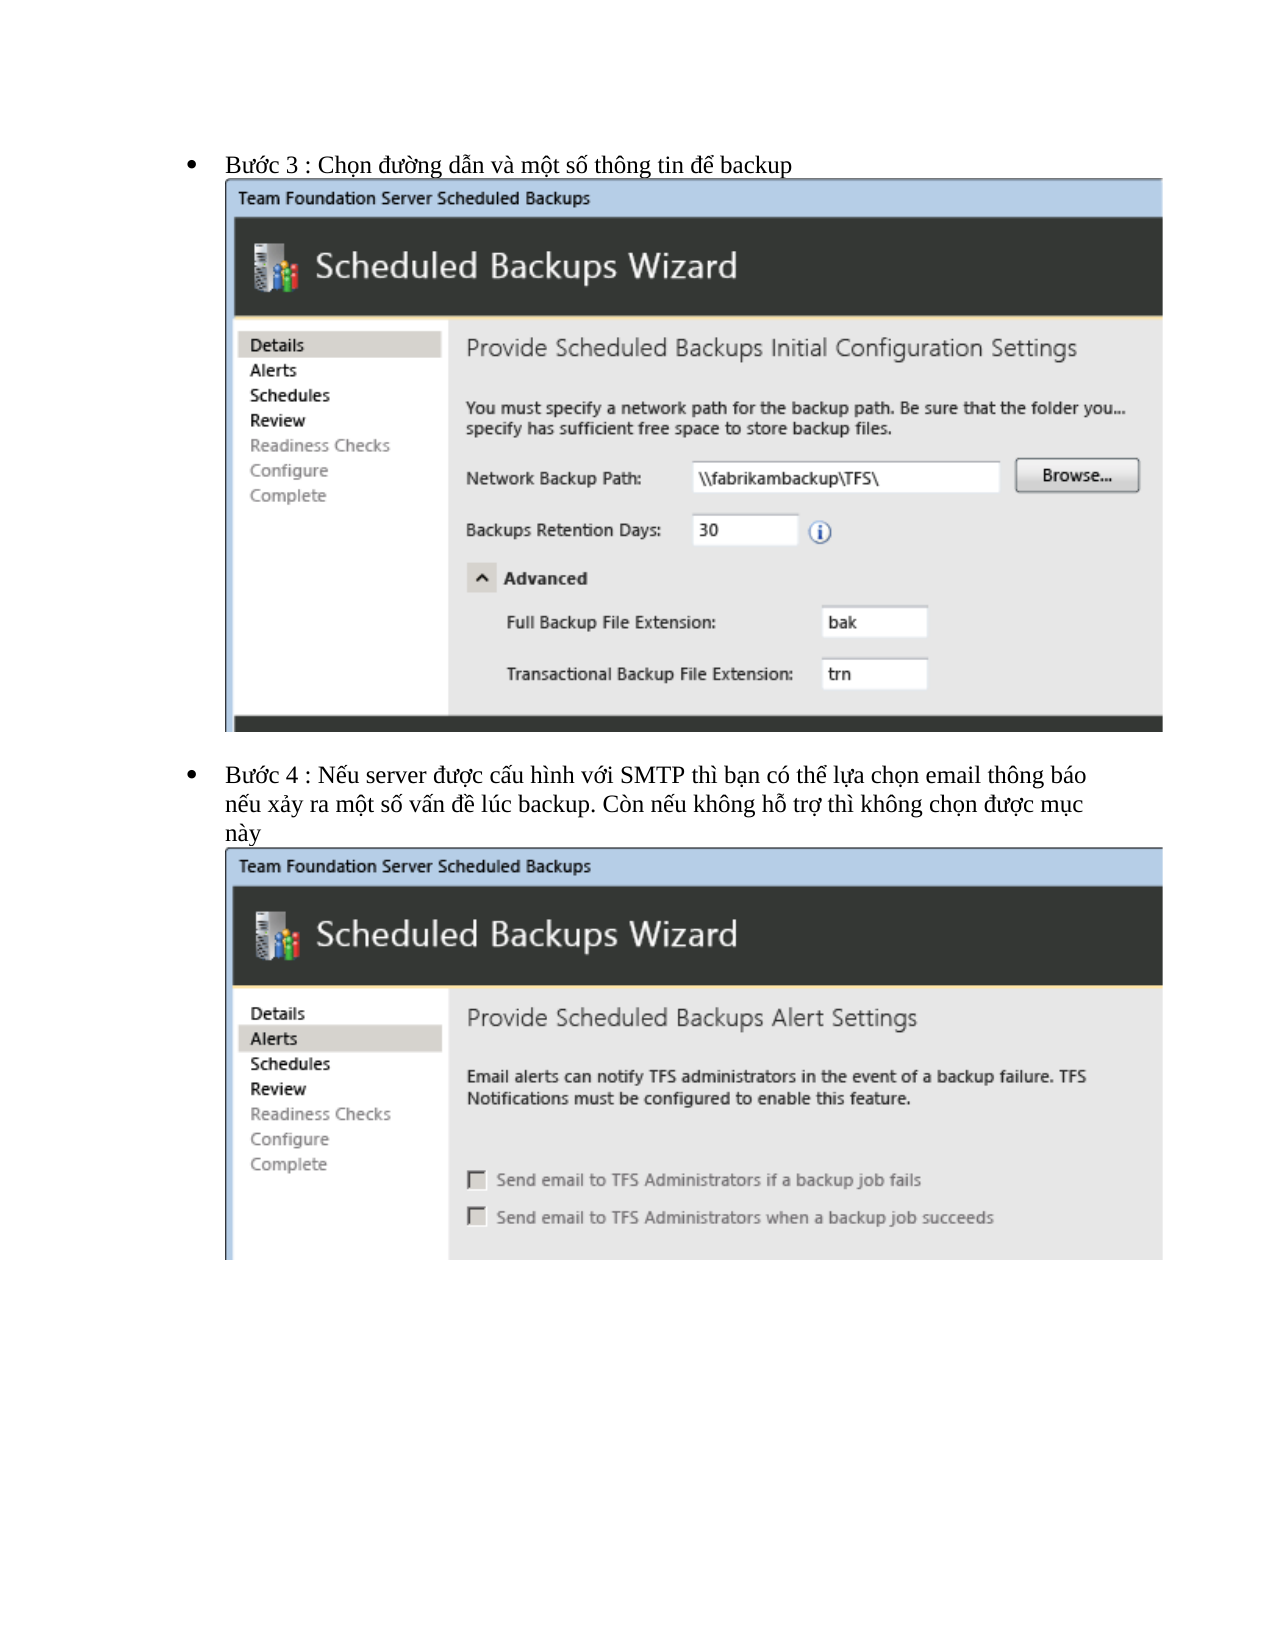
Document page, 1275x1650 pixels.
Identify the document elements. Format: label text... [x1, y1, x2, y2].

list Bước 4 : Nếu server được cấu hình với SMTP thì bạn có thể lựa chọn email thông báo nếu xảy ra một số vấn đề lúc backup. Còn nếu không hỗ trợ thì không chọn được mục này [187, 761, 1125, 847]
picture [225, 178, 1163, 732]
list Bước 3 : Chọn đường dẫn và một số thông tin để backup [187, 150, 1125, 179]
picture [225, 846, 1163, 1260]
